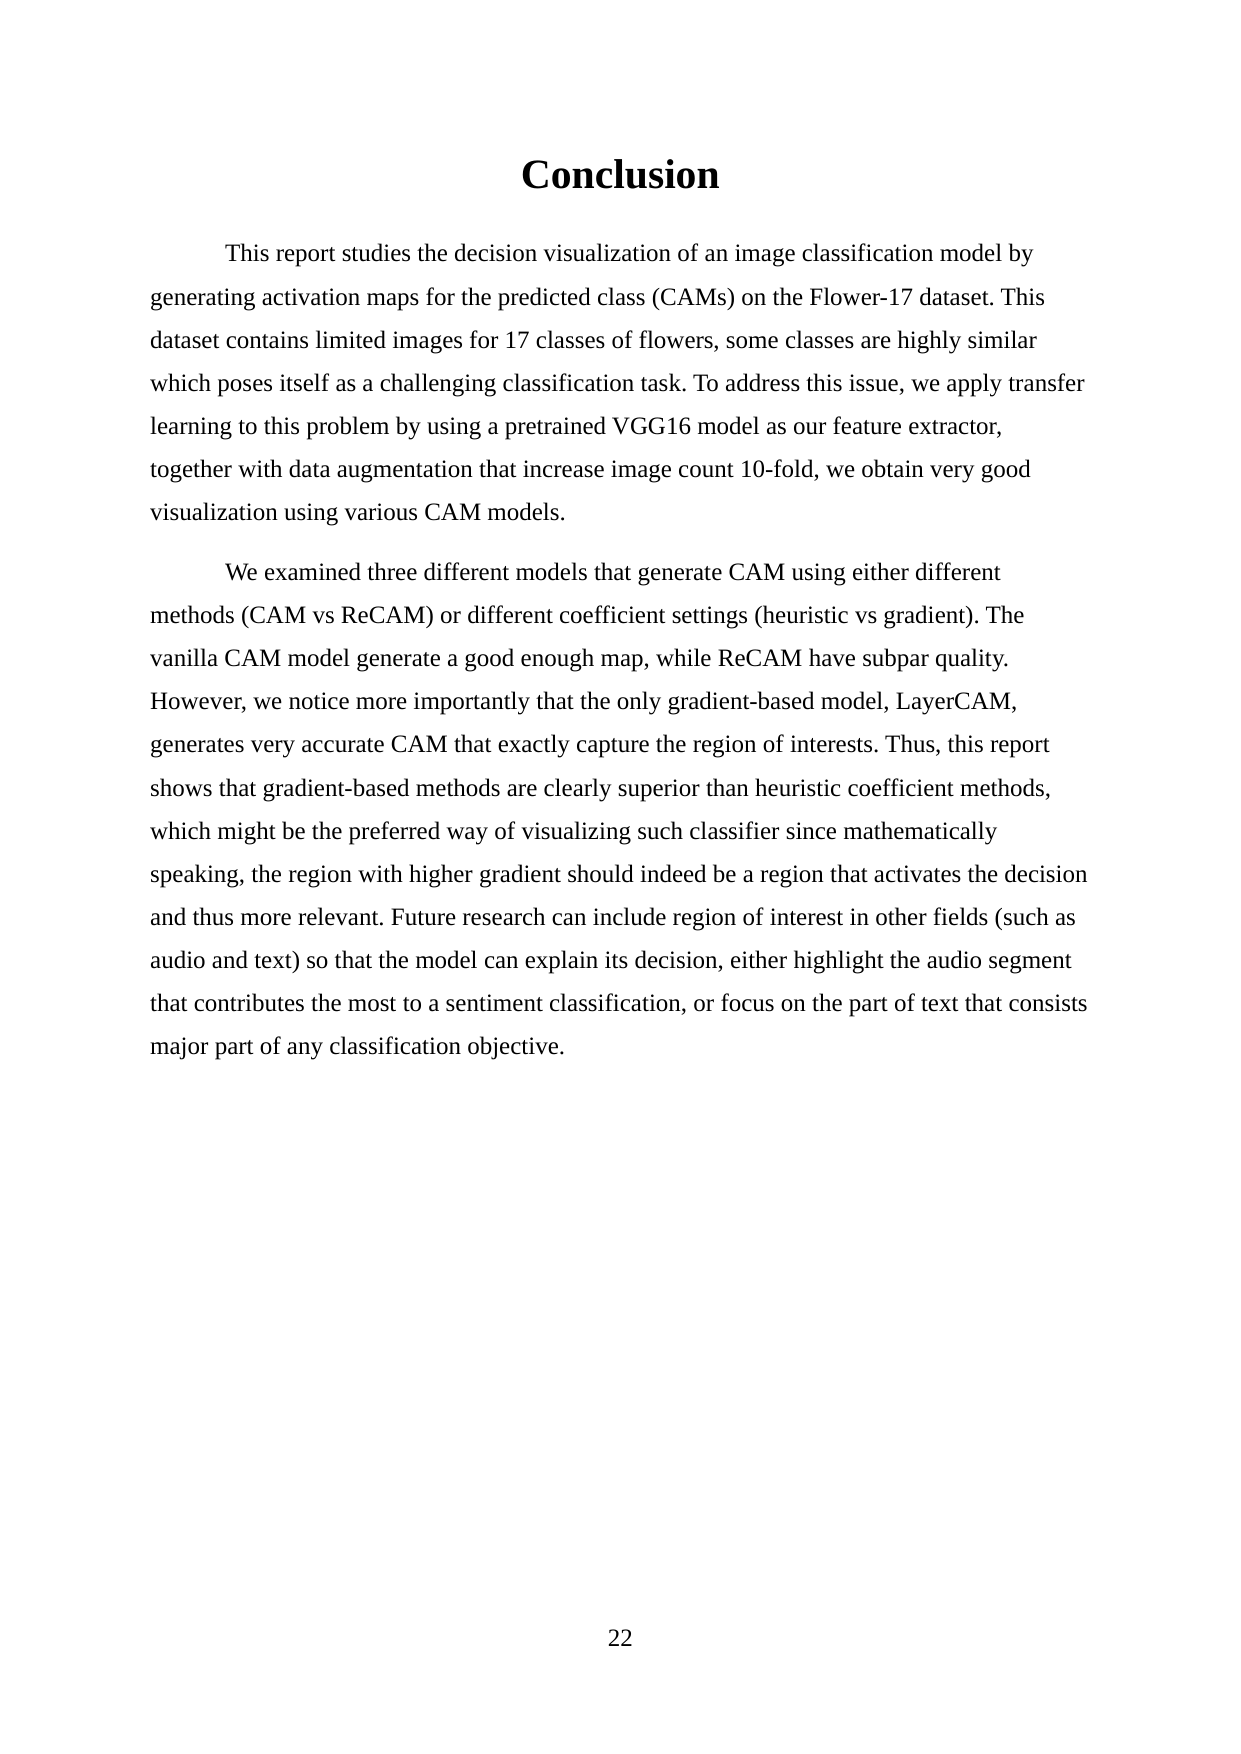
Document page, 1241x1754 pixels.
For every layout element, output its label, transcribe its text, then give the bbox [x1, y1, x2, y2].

subtitle Conclusion [150, 150, 1090, 198]
text We examined three different models that generate CAM using either different methods (CAM vs ReCAM) or different coefficient settings (heuristic vs gradient). The vanilla CAM model generate a good enough map, while ReCAM have subpar quality. However, we notice more importantly that the only gradient-based model, LayerCAM, generates very accurate CAM that exactly capture the region of interests. Thus, this report shows that gradient-based methods are clearly superior than heuristic coefficient methods, which might be the preferred way of visualizing such classifier since mathematically speaking, the region with higher gradient should indeed be a region that activates the decision and thus more relevant. Future research can include region of interest in other fields (such as audio and text) so that the model can explain its decision, either highlight the audio segment that contributes the most to a sentiment classification, or focus on the part of text that consists major part of any classification objective. [150, 557, 1090, 1060]
text This report studies the decision visualization of an image classification model by generating activation maps for the predicted class (CAMs) on the Flower-17 dataset. This dataset contains limited images for 17 classes of flowers, some classes are highly similar which poses itself as a challenging classification task. To address this issue, we apply transfer learning to this problem by using a pretrained VGG16 model as our feature extractor, together with data augmentation that increase image count 10-fold, we obtain very good visualization using various CAM models. [150, 238, 1090, 526]
